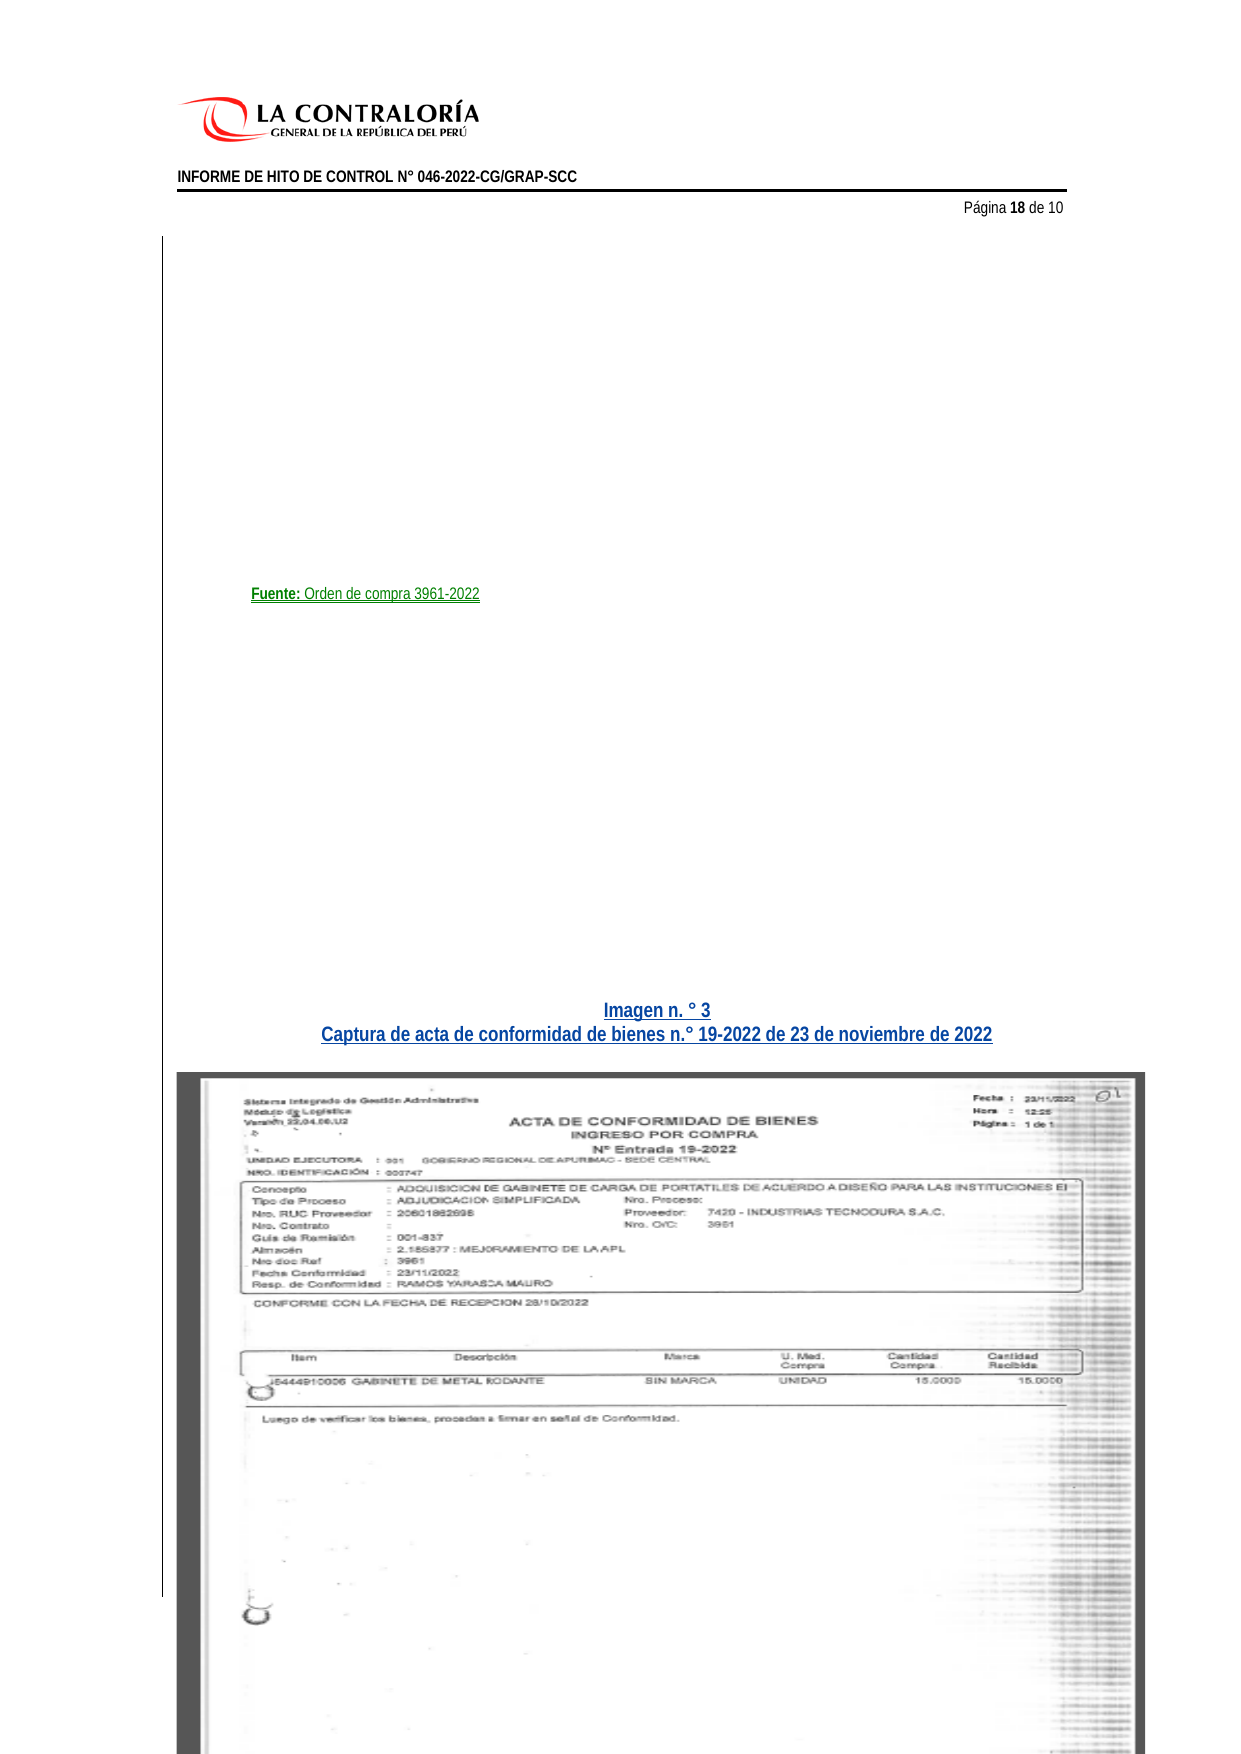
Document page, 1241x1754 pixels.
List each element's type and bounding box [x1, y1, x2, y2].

picture [176, 1072, 1146, 1754]
picture [177, 73, 479, 167]
